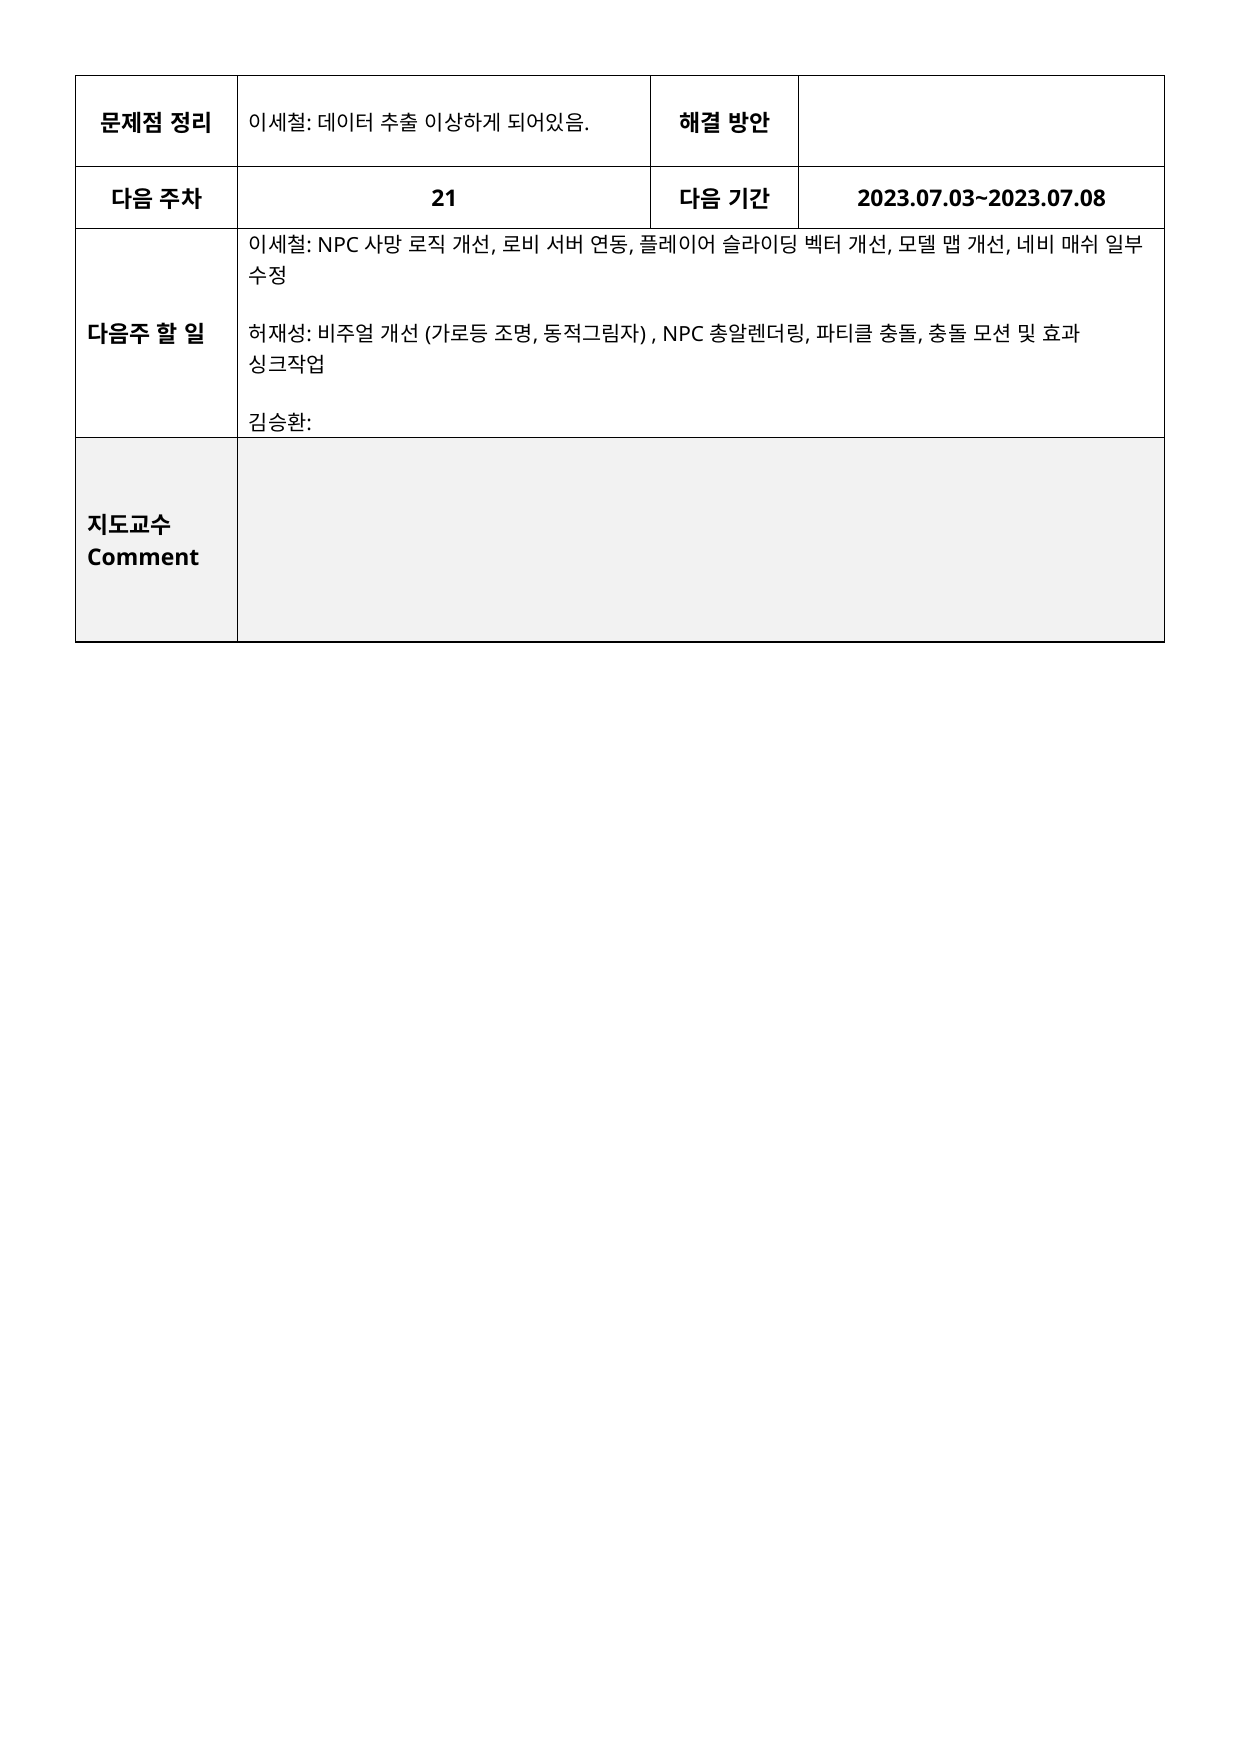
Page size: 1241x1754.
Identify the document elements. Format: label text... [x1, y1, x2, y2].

table_cell 다음 기간 [651, 167, 798, 228]
table_header 해결 방안 [651, 76, 798, 166]
table_cell [238, 438, 1164, 641]
table_cell 지도교수 Comment [76, 438, 237, 641]
table_cell 2023.07.03~2023.07.08 [799, 167, 1164, 228]
table_cell 다음주 할 일 [76, 229, 237, 437]
table_header [799, 76, 1164, 166]
table_header 이세철: 데이터 추출 이상하게 되어있음. [238, 76, 650, 166]
table_header 문제점 정리 [76, 76, 237, 166]
table_cell 다음 주차 [76, 167, 237, 228]
table_cell 이세철: NPC 사망 로직 개선, 로비 서버 연동, 플레이어 슬라이딩 벡터 개선, 모델 맵 개선, 네비 매쉬 일부 수정 허재성: 비주얼 개선 (가로등 조명, 동적그림자) , NPC 총알렌더링, 파티클 충돌, 충돌 모션 및 효과 싱크작업 김승환: [238, 229, 1164, 437]
table_cell 21 [238, 167, 650, 228]
